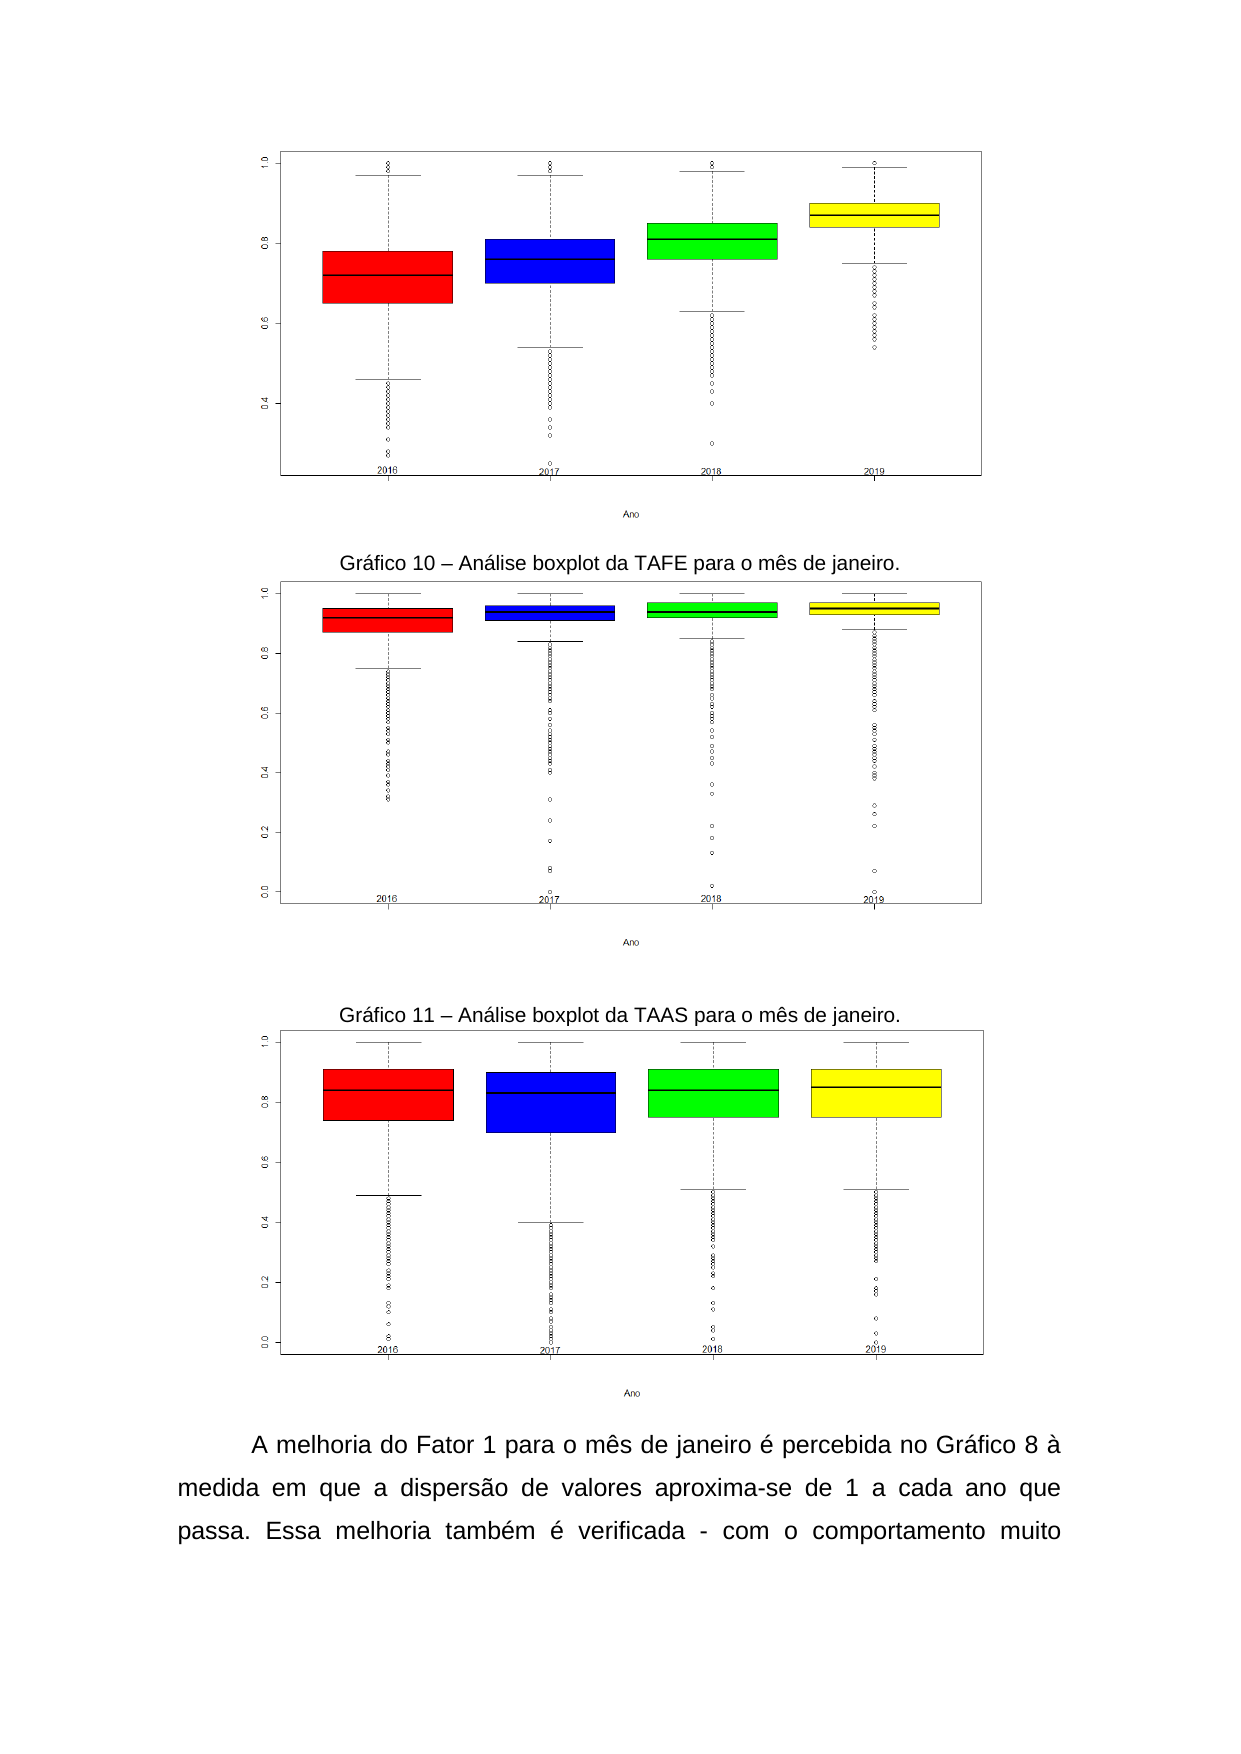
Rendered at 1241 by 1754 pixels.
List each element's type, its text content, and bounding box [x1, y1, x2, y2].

picture [236, 575, 1004, 959]
picture [236, 1026, 1004, 1410]
text Gráfico 10 – Análise boxplot da TAFE para o mês de janeiro. [177, 551, 1063, 575]
picture [236, 147, 1004, 531]
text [177, 1430, 1063, 1545]
text Gráfico 11 – Análise boxplot da TAAS para o mês de janeiro. [177, 1002, 1063, 1026]
